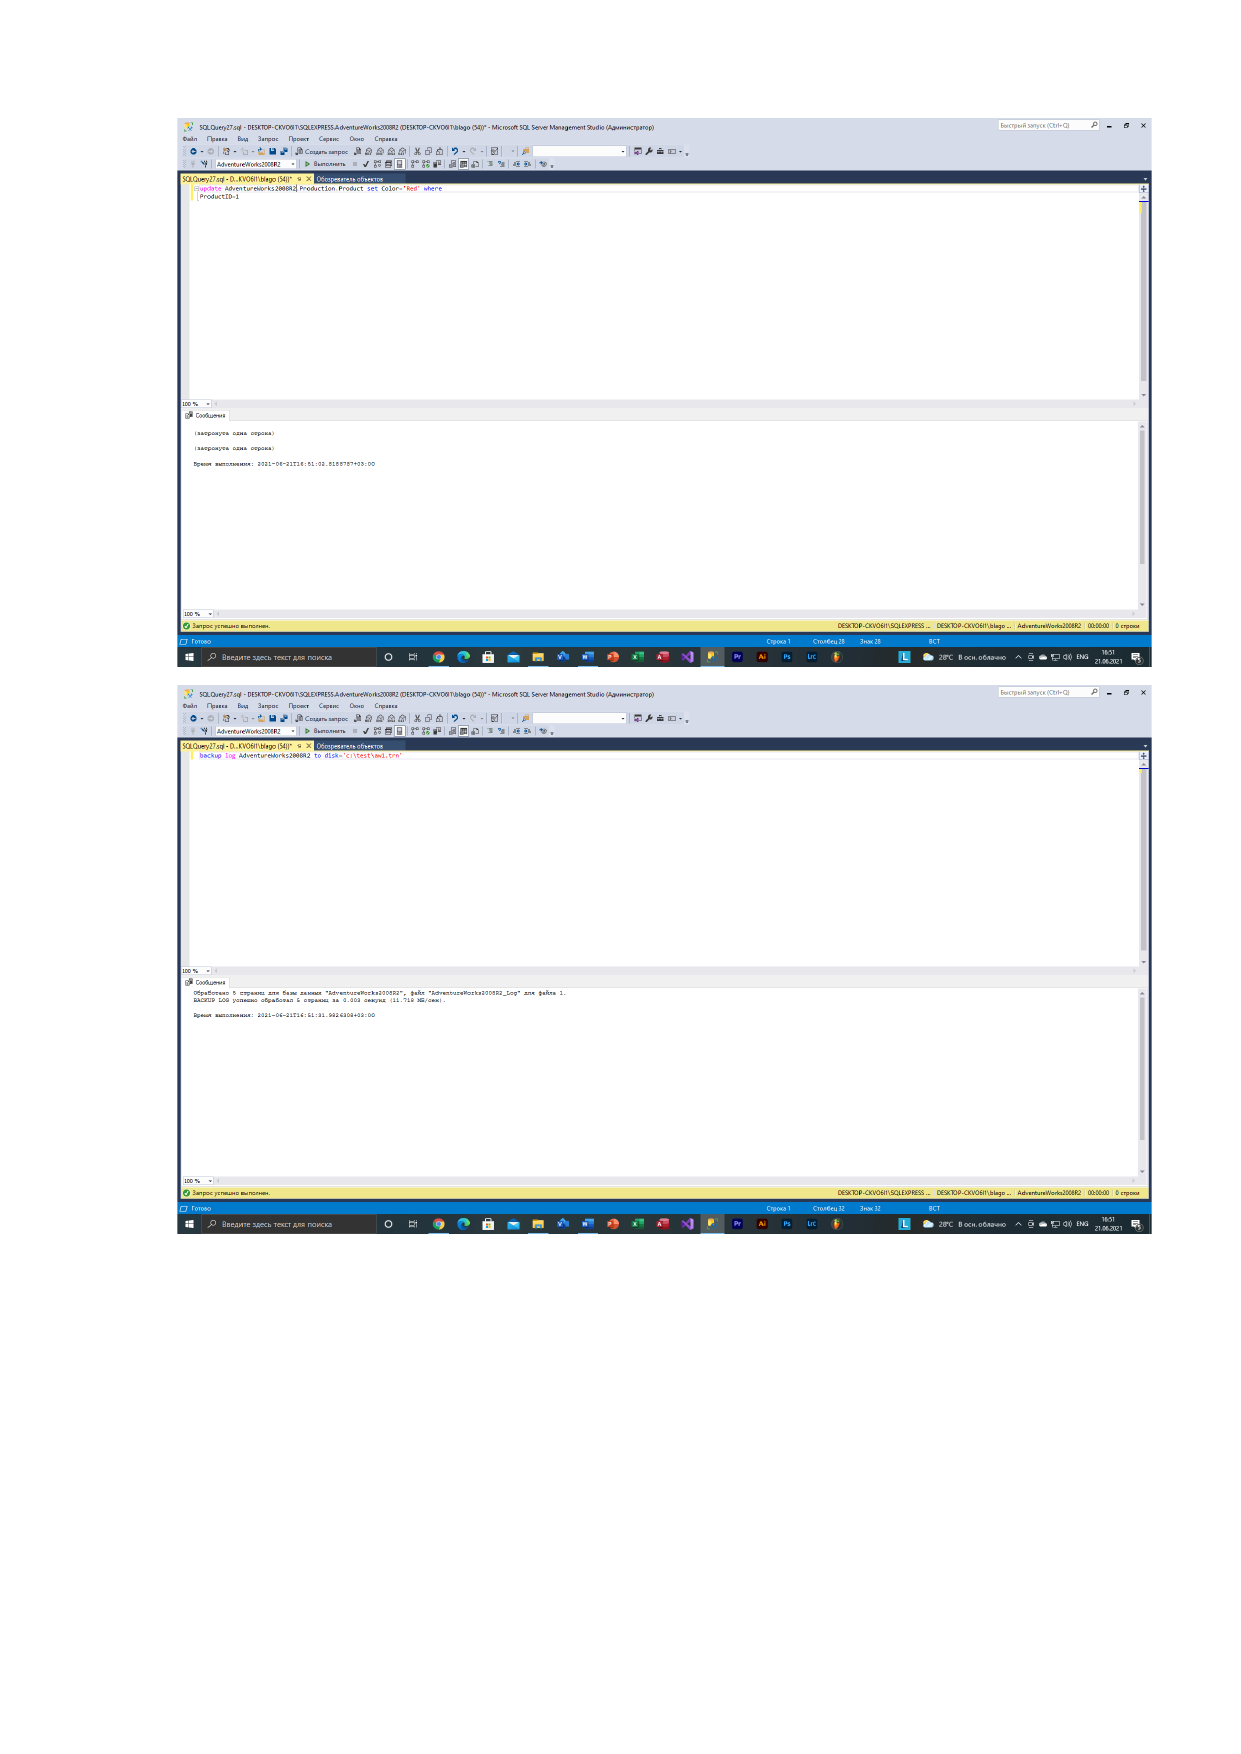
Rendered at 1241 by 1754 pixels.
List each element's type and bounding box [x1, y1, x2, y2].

picture [177, 118, 1152, 667]
picture [177, 685, 1152, 1234]
